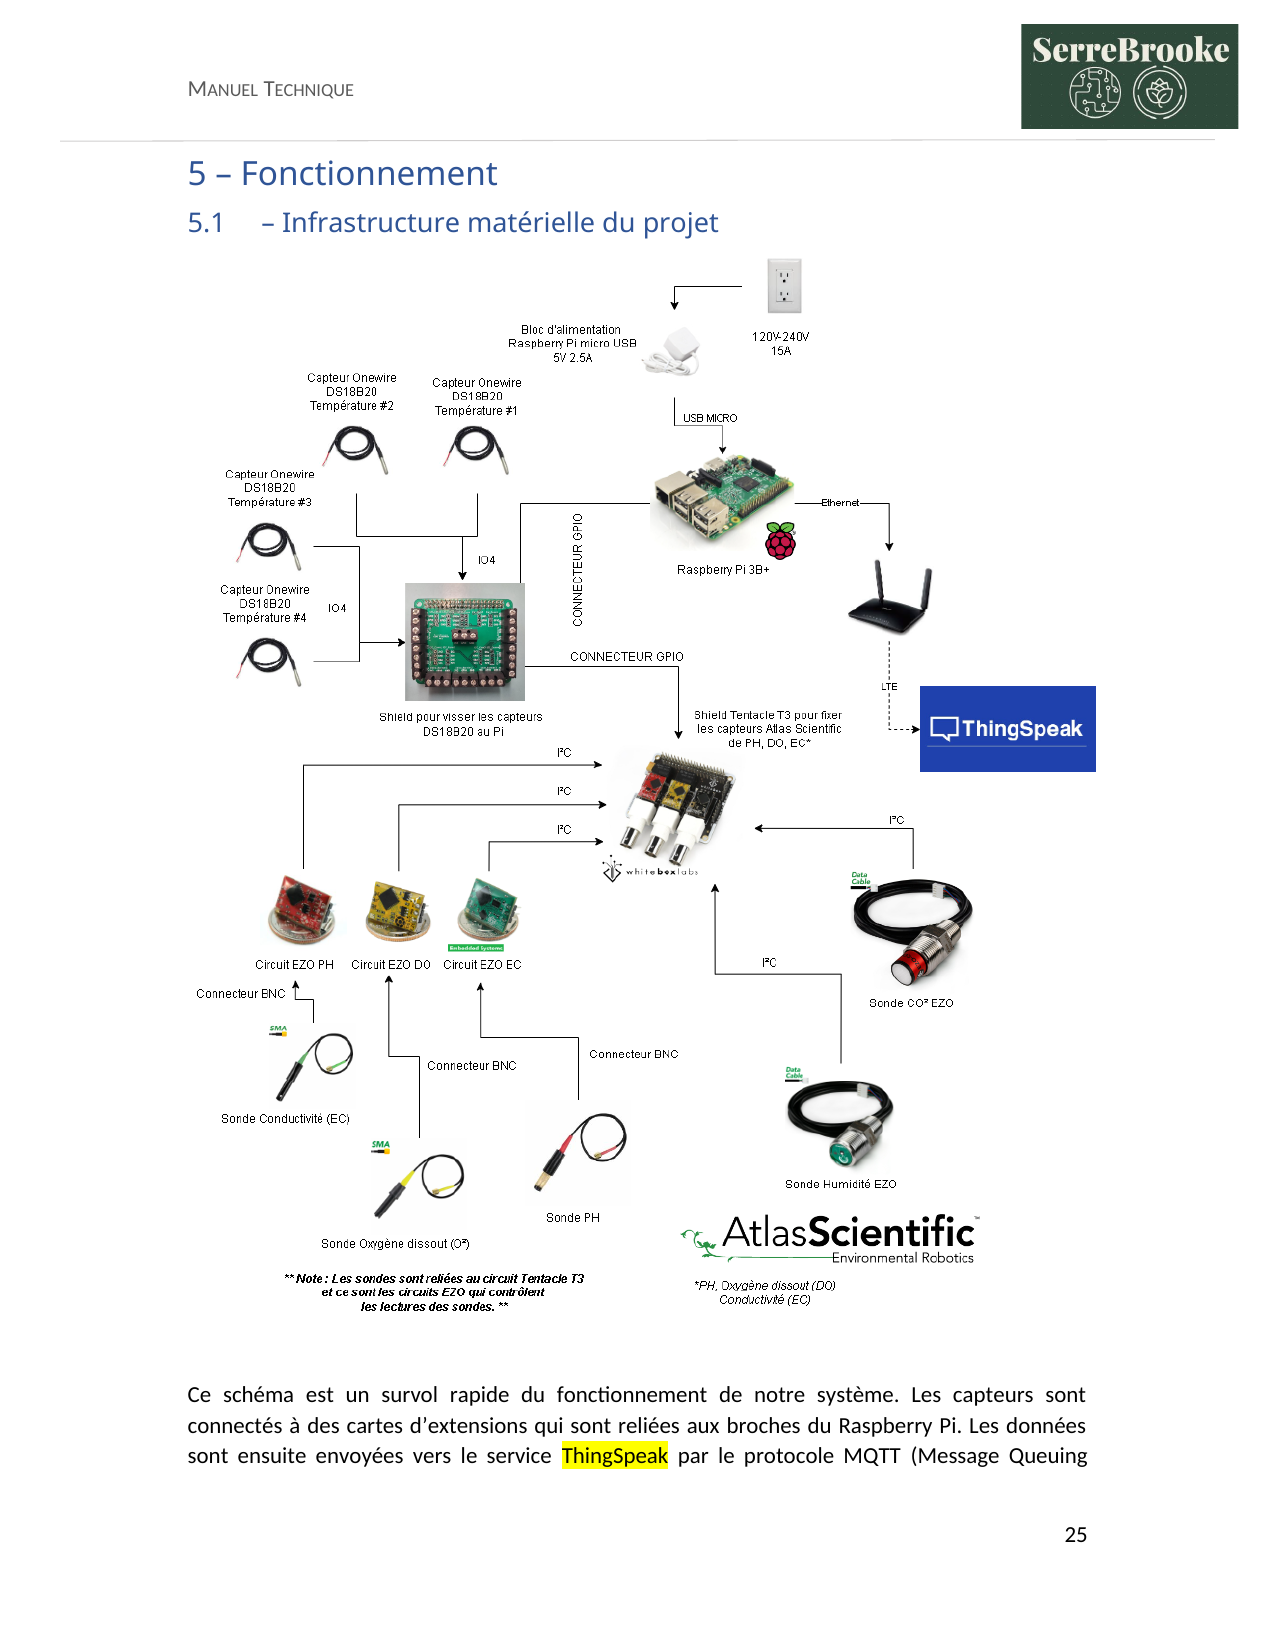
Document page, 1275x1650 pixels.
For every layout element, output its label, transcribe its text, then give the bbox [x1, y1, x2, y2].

picture [1021, 24, 1239, 129]
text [187, 1381, 1087, 1469]
picture [187, 242, 1097, 1317]
subtitle 5 – Fonctionnement [187, 150, 1087, 195]
subtitle – Infrastructure matérielle du projet [187, 203, 1087, 240]
